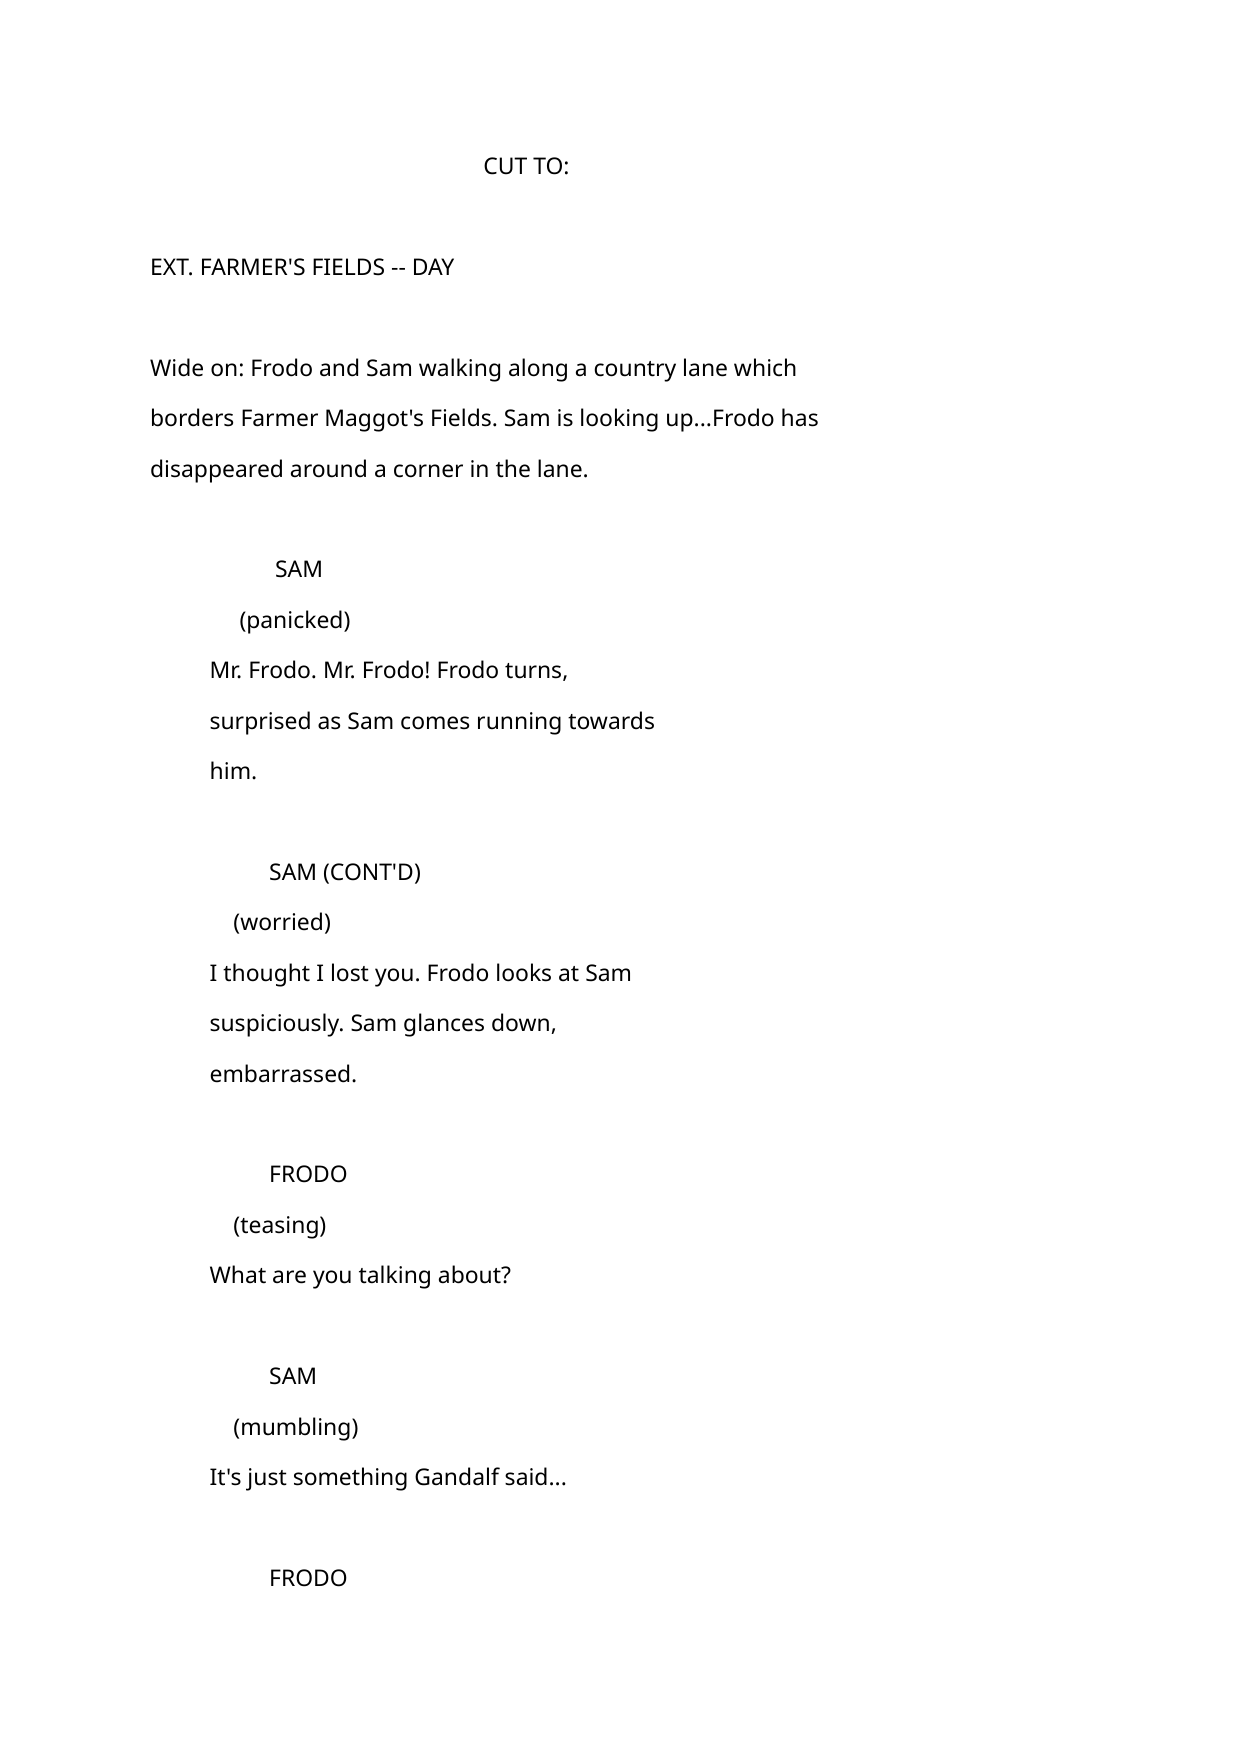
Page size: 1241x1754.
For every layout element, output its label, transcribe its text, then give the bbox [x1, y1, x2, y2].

text SAM [150, 553, 1090, 584]
text suspiciously. Sam glances down, [150, 1007, 1090, 1038]
text (mumbling) [150, 1410, 1090, 1442]
text (teasing) [150, 1209, 1090, 1240]
text FRODO [150, 1158, 1090, 1189]
text borders Farmer Maggot's Fields. Sam is looking up...Frodo has [150, 402, 1090, 433]
text disappeared around a corner in the lane. [150, 452, 1090, 484]
text Mr. Frodo. Mr. Frodo! Frodo turns, [150, 654, 1090, 685]
text SAM [150, 1360, 1090, 1391]
text Wide on: Frodo and Sam walking along a country lane which [150, 352, 1090, 383]
text (worried) [150, 906, 1090, 937]
text It's just something Gandalf said... [150, 1461, 1090, 1492]
text him. [150, 755, 1090, 786]
text CUT TO: [150, 150, 1090, 181]
text SAM (CONT'D) [150, 856, 1090, 887]
text surprised as Sam comes running towards [150, 704, 1090, 736]
text EXT. FARMER'S FIELDS -- DAY [150, 251, 1090, 282]
text I thought I lost you. Frodo looks at Sam [150, 957, 1090, 988]
text What are you talking about? [150, 1259, 1090, 1290]
text (panicked) [150, 604, 1090, 635]
text FRODO [150, 1562, 1090, 1593]
text embarrassed. [150, 1057, 1090, 1089]
